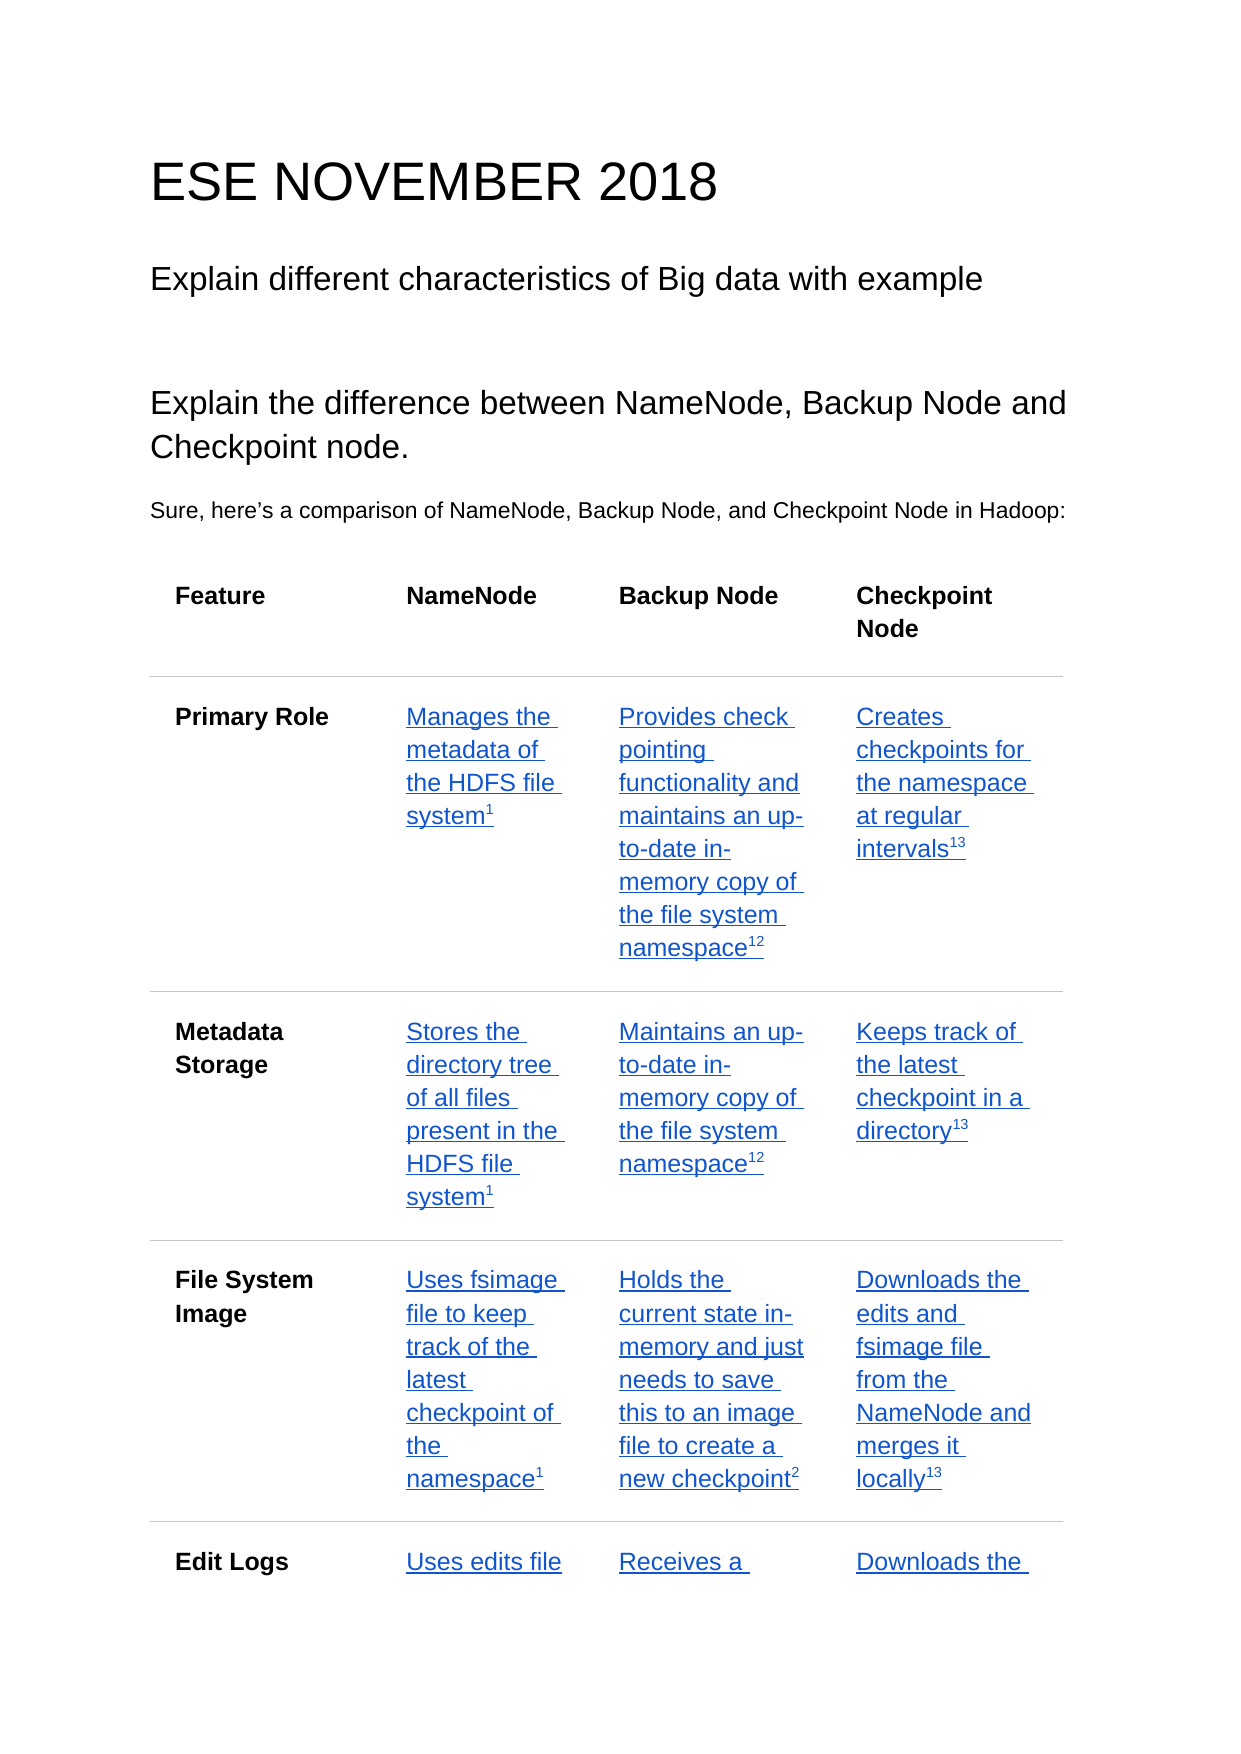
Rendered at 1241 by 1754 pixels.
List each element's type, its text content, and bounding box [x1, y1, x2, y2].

table_header Feature [150, 552, 381, 676]
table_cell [381, 1522, 594, 1604]
text Sure, here’s a comparison of NameNode, Backup Node, and Checkpoint Node in Hadoop: [150, 497, 1090, 523]
title ESE NOVEMBER 2018 [150, 150, 1090, 212]
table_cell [594, 1522, 831, 1604]
table_header Backup Node [594, 552, 831, 676]
table_cell Keeps track of the latest checkpoint in a directory13 [831, 992, 1062, 1239]
table_cell Primary Role [150, 677, 381, 991]
table_cell Creates checkpoints for the namespace at regular intervals13 [831, 677, 1062, 991]
subtitle Explain different characteristics of Big data with example [150, 259, 1090, 297]
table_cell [831, 1522, 1062, 1604]
table_header NameNode [381, 552, 594, 676]
table_cell Edit Logs [150, 1522, 381, 1604]
table_cell Manages the metadata of the HDFS file system1 [381, 677, 594, 991]
table_cell File System Image [150, 1241, 381, 1521]
subtitle Explain the difference between NameNode, Backup Node and Checkpoint node. [150, 383, 1090, 466]
table_cell Provides check pointing functionality and maintains an up-to-date in-memory copy of the file system namespace12 [594, 677, 831, 991]
table_cell Stores the directory tree of all files present in the HDFS file system1 [381, 992, 594, 1239]
table_cell Metadata Storage [150, 992, 381, 1239]
table_cell Maintains an up-to-date in-memory copy of the file system namespace12 [594, 992, 831, 1239]
table_cell Holds the current state in-memory and just needs to save this to an image file to create a new checkpoint2 [594, 1241, 831, 1521]
table_cell Downloads the edits and fsimage file from the NameNode and merges it locally13 [831, 1241, 1062, 1521]
table_header Checkpoint Node [831, 552, 1062, 676]
table_cell Uses fsimage file to keep track of the latest checkpoint of the namespace1 [381, 1241, 594, 1521]
